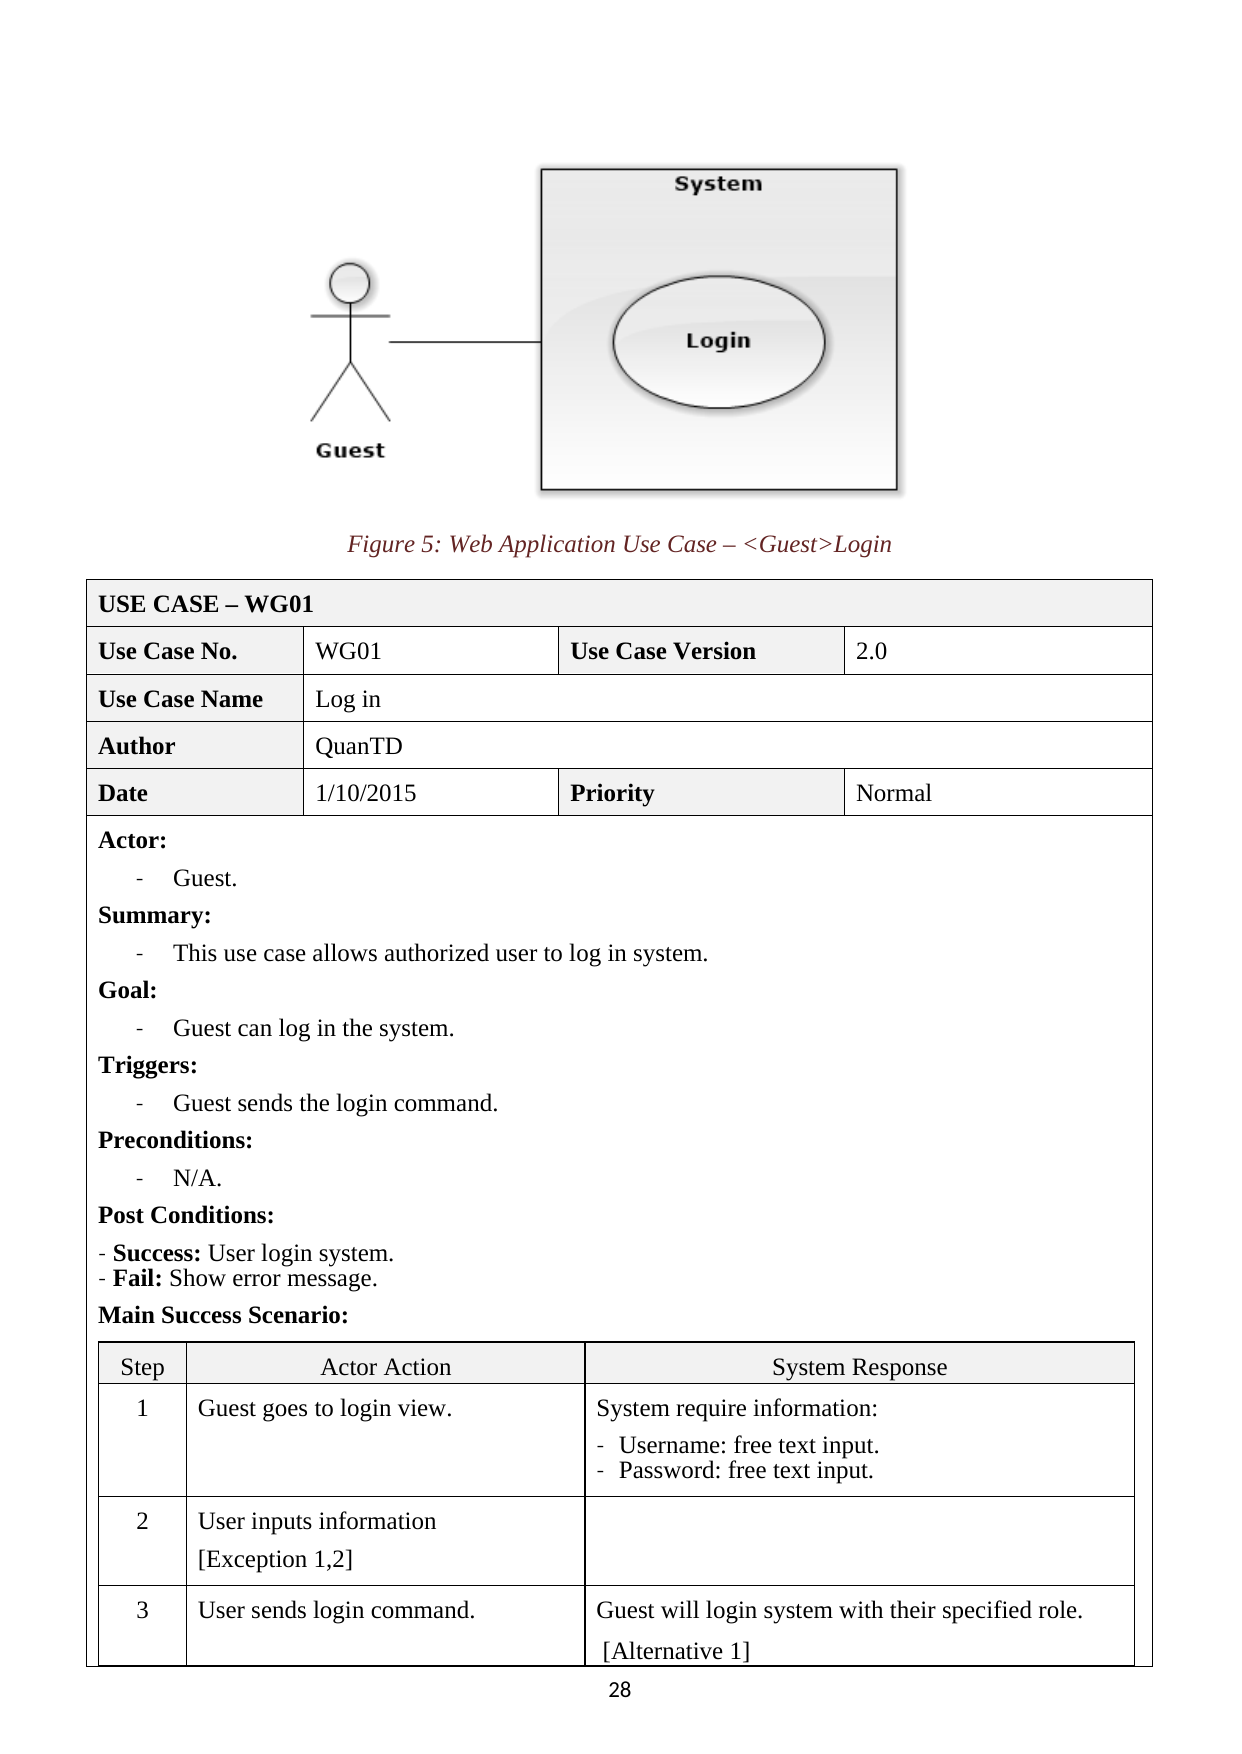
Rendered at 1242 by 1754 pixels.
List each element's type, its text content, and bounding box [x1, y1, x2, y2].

table_cell WG01 [304, 627, 558, 673]
table_cell Use Case No. [87, 627, 303, 673]
table_cell Use Case Name [87, 675, 303, 721]
table_header USE CASE – WG01 [87, 580, 1152, 626]
table_cell 1/10/2015 [304, 769, 558, 815]
table_cell 2.0 [845, 627, 1152, 673]
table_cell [87, 816, 1152, 1666]
table_cell Author [87, 722, 303, 768]
table_cell Date [87, 769, 303, 815]
picture [303, 162, 937, 530]
table_cell Normal [845, 769, 1152, 815]
table_cell Log in [304, 675, 1152, 721]
table_cell Priority [559, 769, 844, 815]
text Figure 5: Web Application Use Case – <Guest>Login [94, 529, 1146, 558]
table_cell Use Case Version [559, 627, 844, 673]
table_cell QuanTD [304, 722, 1152, 768]
